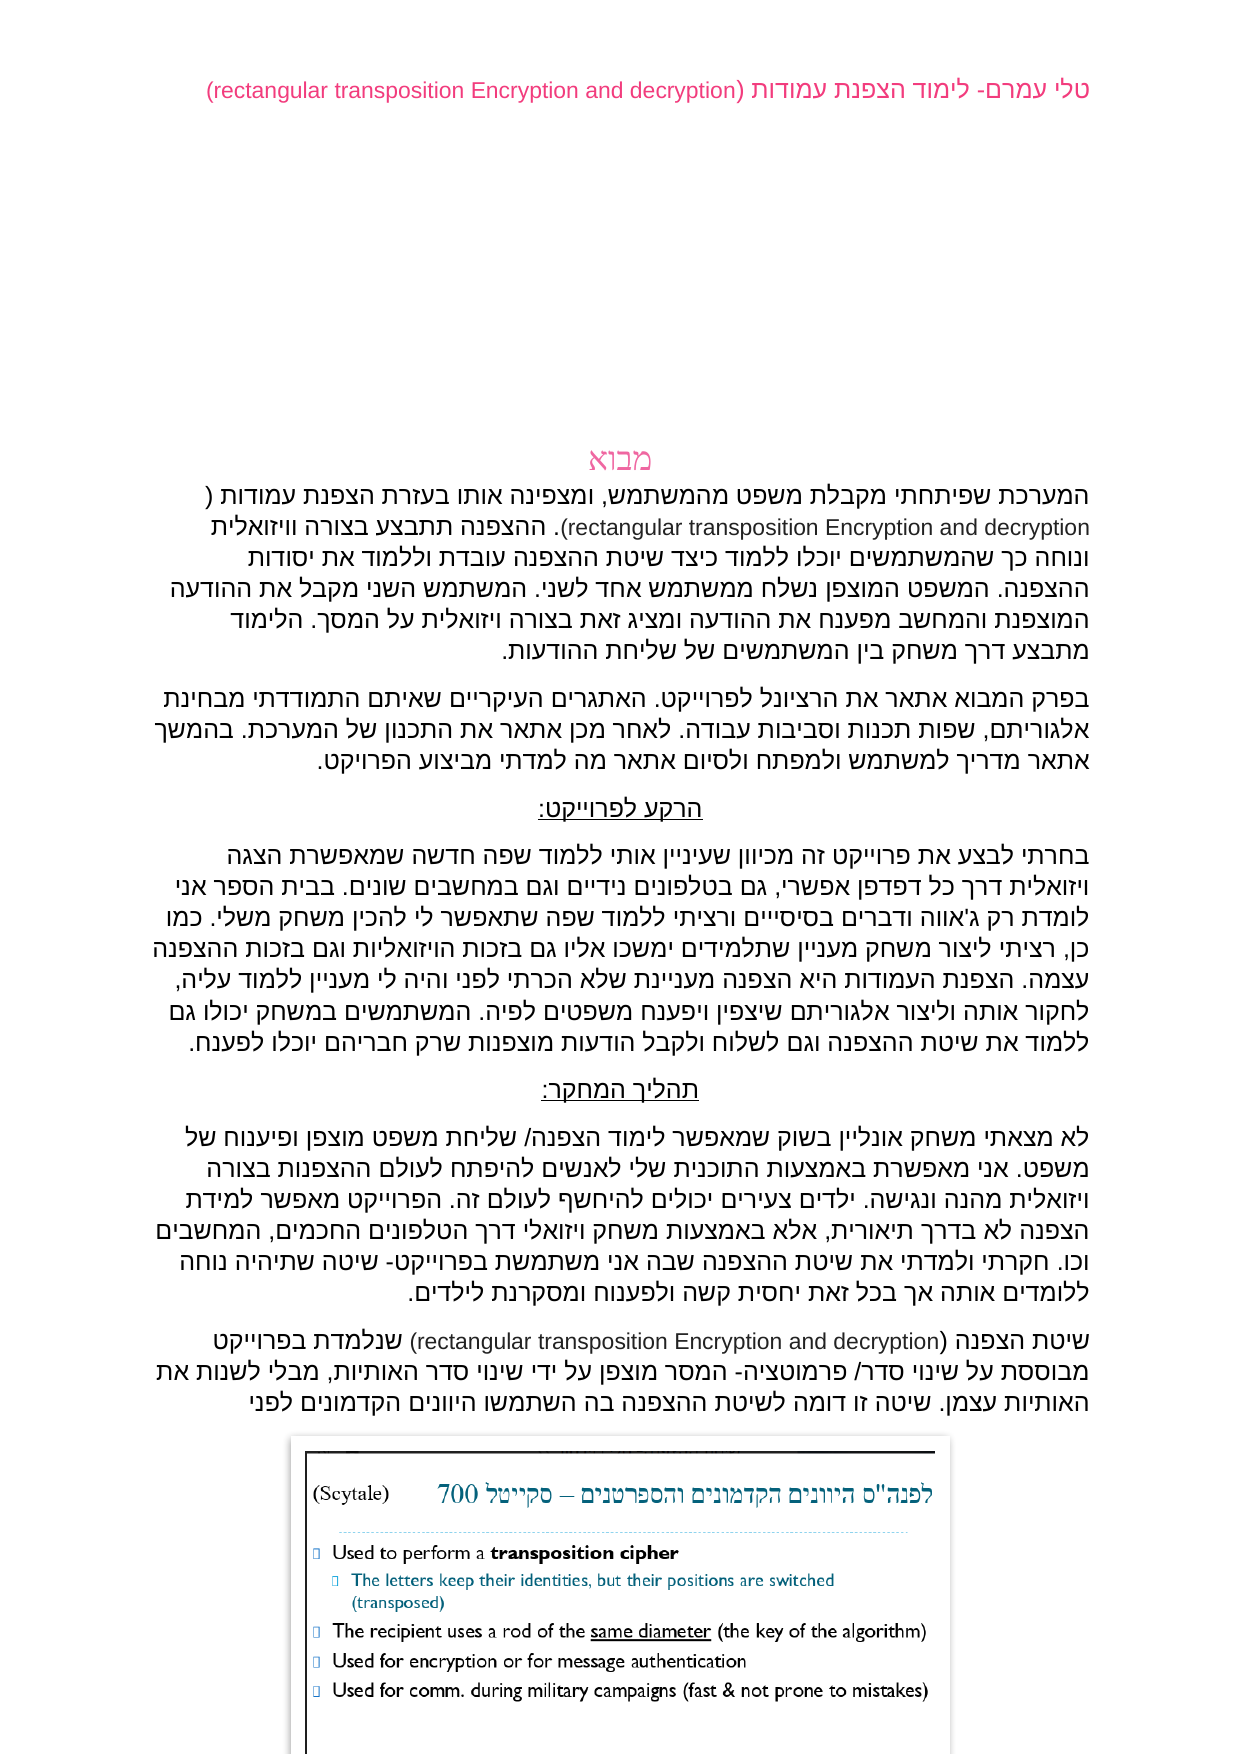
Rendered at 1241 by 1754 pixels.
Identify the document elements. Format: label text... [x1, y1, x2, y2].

subtitle מבוא [150, 439, 1090, 478]
text המערכת שפיתחתי מקבלת משפט מהמשתמש, ומצפינה אותו בעזרת הצפנת עמודות (rectangular transposition Encryption and decryption). ההצפנה תתבצע בצורה וויזואלית ונוחה כך שהמשתמשים יוכלו ללמוד כיצד שיטת ההצפנה עובדת וללמוד את יסודות ההצפנה. המשפט המוצפן נשלח ממשתמש אחד לשני. המשתמש השני מקבל את ההודעה המוצפנת והמחשב מפענח את ההודעה ומציג זאת בצורה ויזואלית על המסך. הלימוד מתבצע דרך משחק בין המשתמשים של שליחת ההודעות. [150, 481, 1090, 665]
text בפרק המבוא אתאר את הרציונל לפרוייקט. האתגרים העיקריים שאיתם התמודדתי מבחינת אלגוריתם, שפות תכנות וסביבות עבודה. לאחר מכן אתאר את התכנון של המערכת. בהמשך אתאר מדריך למשתמש ולמפתח ולסיום אתאר מה למדתי מביצוע הפרויקט. [150, 684, 1090, 775]
picture [305, 1451, 935, 1754]
text לא מצאתי משחק אונליין בשוק שמאפשר לימוד הצפנה/ שליחת משפט מוצפן ופיענוח של משפט. אני מאפשרת באמצעות התוכנית שלי לאנשים להיפתח לעולם ההצפנות בצורה ויזואלית מהנה ונגישה. ילדים צעירים יכולים להיחשף לעולם זה. הפרוייקט מאפשר למידת הצפנה לא בדרך תיאורית, אלא באמצעות משחק ויזואלי דרך הטלפונים החכמים, המחשבים וכו. חקרתי ולמדתי את שיטת ההצפנה שבה אני משתמשת בפרוייקט- שיטה שתיהיה נוחה ללומדים אותה אך בכל זאת יחסית קשה ולפענוח ומסקרנת לילדים. [150, 1123, 1090, 1307]
text תהליך המחקר: [150, 1075, 1090, 1104]
text בחרתי לבצע את פרוייקט זה מכיוון שעיניין אותי ללמוד שפה חדשה שמאפשרת הצגה ויזואלית דרך כל דפדפן אפשרי, גם בטלפונים נידיים וגם במחשבים שונים. בבית הספר אני לומדת רק ג'אווה ודברים בסיסייים ורציתי ללמוד שפה שתאפשר לי להכין משחק משלי. כמו כן, רציתי ליצור משחק מעניין שתלמידים ימשכו אליו גם בזכות הויזואליות וגם בזכות ההצפנה עצמה. הצפנת העמודות היא הצפנה מעניינת שלא הכרתי לפני והיה לי מעניין ללמוד עליה, לחקור אותה וליצור אלגוריתם שיצפין ויפענח משפטים לפיה. המשתמשים במשחק יכולו גם ללמוד את שיטת ההצפנה וגם לשלוח ולקבל הודעות מוצפנות שרק חבריהם יוכלו לפענח. [150, 841, 1090, 1056]
text הרקע לפרוייקט: [150, 794, 1090, 822]
